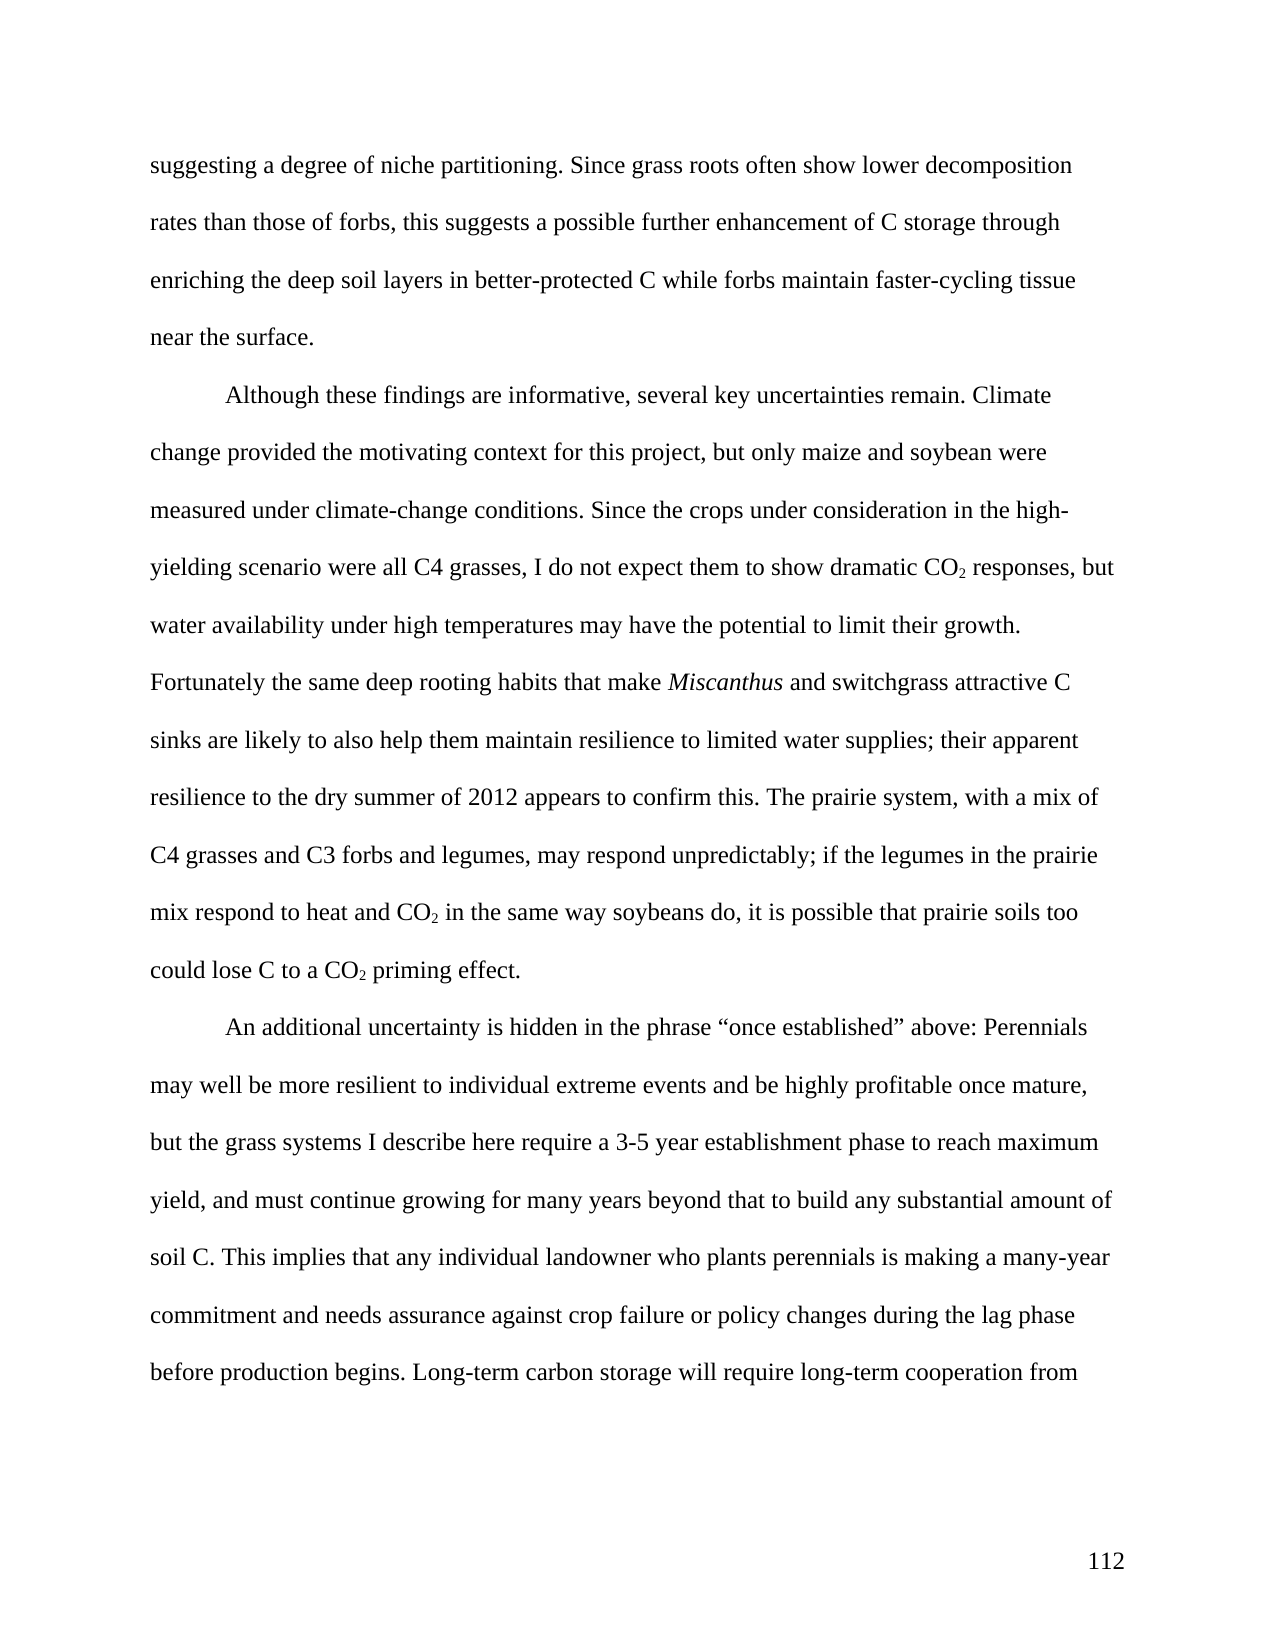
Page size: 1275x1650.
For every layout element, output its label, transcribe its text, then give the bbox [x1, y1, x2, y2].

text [150, 150, 1125, 351]
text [150, 1012, 1125, 1386]
text Although these findings are informative, several key uncertainties remain. Climate change provided the motivating context for this project, but only maize and soybean were measured under climate-change conditions. Since the crops under consideration in the high-yielding scenario were all C4 grasses, I do not expect them to show dramatic CO2 responses, but water availability under high temperatures may have the potential to limit their growth. Fortunately the same deep rooting habits that make Miscanthus and switchgrass attractive C sinks are likely to also help them maintain resilience to limited water supplies; their apparent resilience to the dry summer of 2012 appears to confirm this. The prairie system, with a mix of C4 grasses and C3 forbs and legumes, may respond unpredictably; if the legumes in the prairie mix respond to heat and CO2 in the same way soybeans do, it is possible that prairie soils too could lose C to a CO2 priming effect. [150, 380, 1125, 984]
